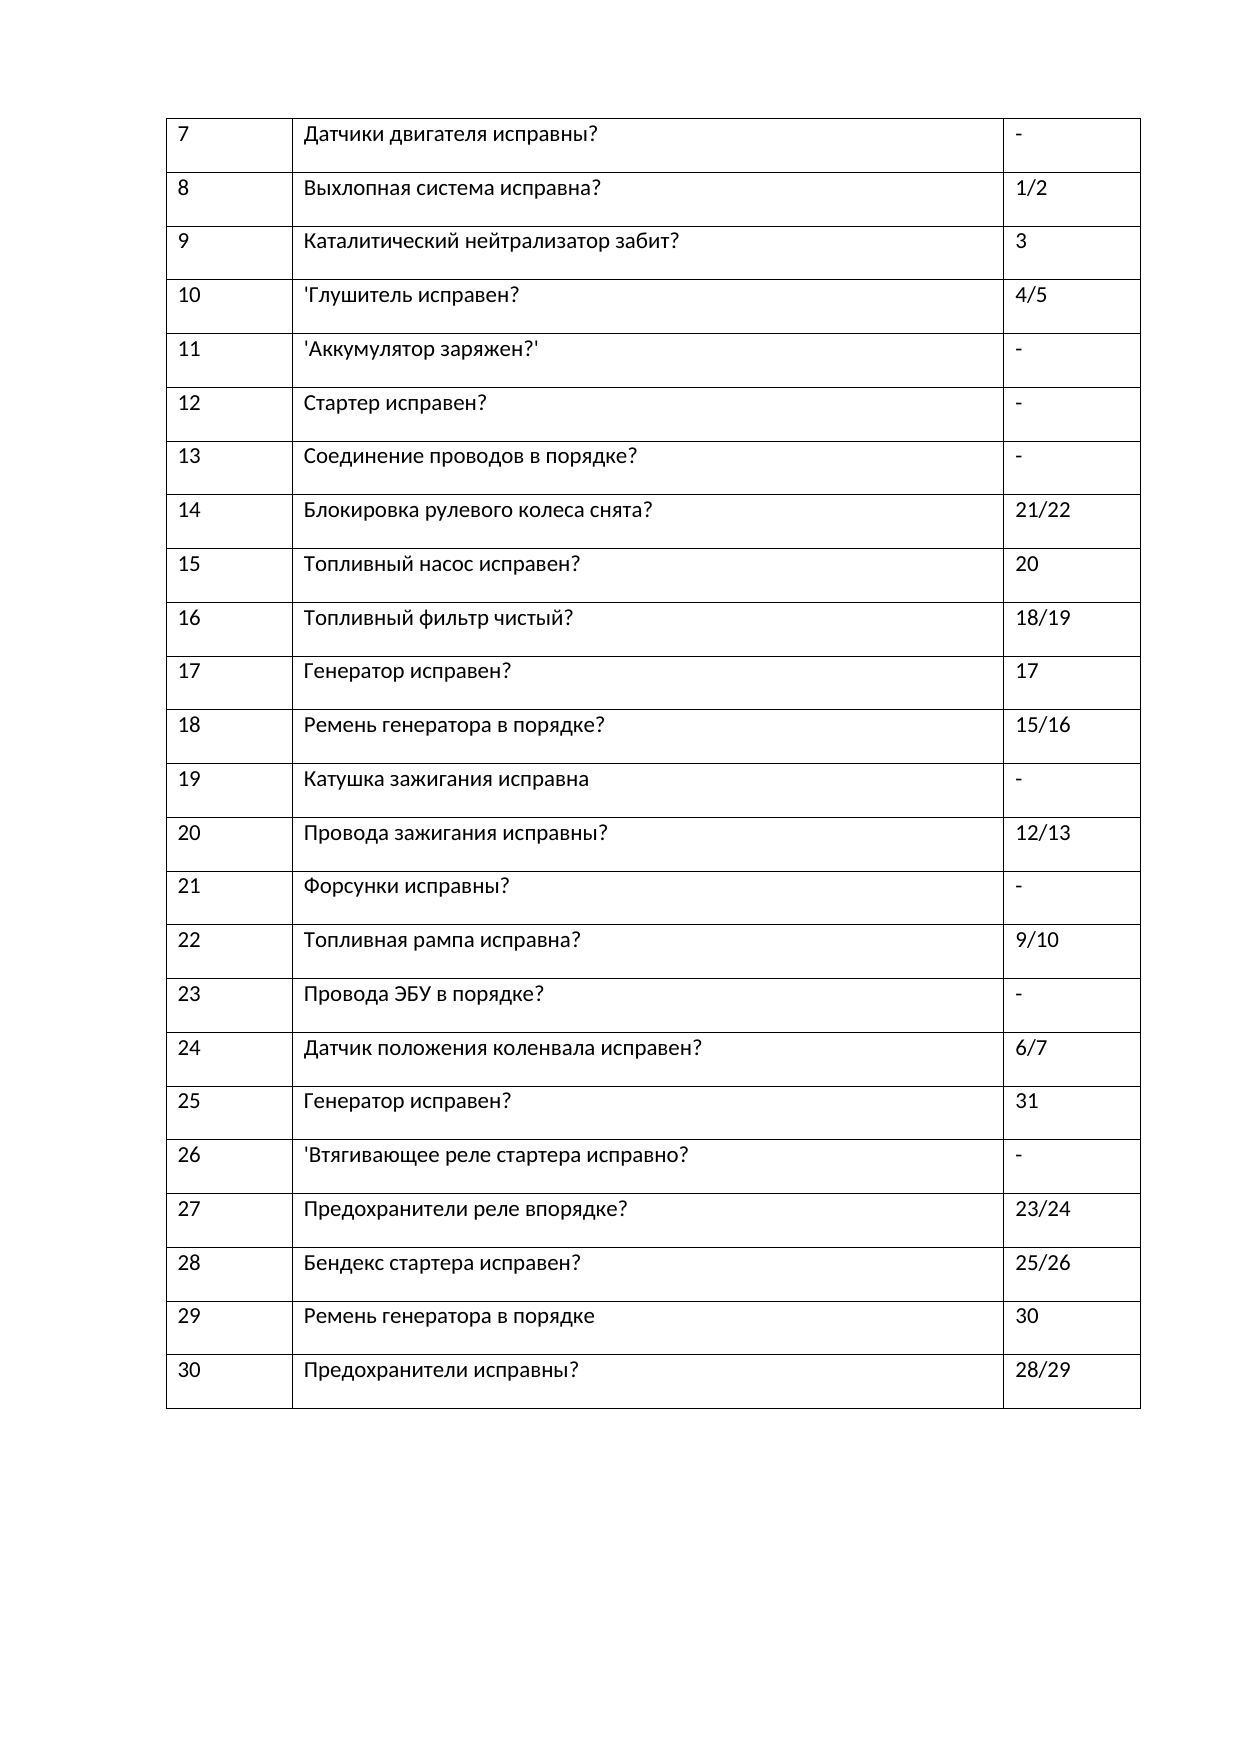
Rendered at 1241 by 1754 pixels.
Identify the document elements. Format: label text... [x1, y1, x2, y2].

table_cell Провода зажигания исправны? [293, 818, 1003, 871]
table_cell Бендекс стартера исправен? [293, 1248, 1003, 1301]
table_cell Каталитический нейтрализатор забит? [293, 227, 1003, 279]
table_cell Форсунки исправны? [293, 872, 1003, 924]
table_cell 8 [167, 173, 292, 226]
table_cell 16 [167, 603, 292, 656]
table_cell 'Аккумулятор заряжен?' [293, 334, 1003, 387]
table_cell - [1004, 764, 1140, 817]
table_cell Выхлопная система исправна? [293, 173, 1003, 226]
table_cell 21 [167, 872, 292, 924]
table_cell Топливный фильтр чистый? [293, 603, 1003, 656]
table_cell 'Глушитель исправен? [293, 280, 1003, 333]
table_cell Генератор исправен? [293, 657, 1003, 709]
table_cell 17 [167, 657, 292, 709]
table_cell - [1004, 872, 1140, 924]
table_cell 3 [1004, 227, 1140, 279]
table_cell - [1004, 442, 1140, 494]
table_cell - [1004, 334, 1140, 387]
table_cell 23 [167, 979, 292, 1032]
table_cell 19 [167, 764, 292, 817]
table_cell 25 [167, 1087, 292, 1139]
table_cell 27 [167, 1194, 292, 1247]
table_cell Топливный насос исправен? [293, 549, 1003, 602]
table_cell 7 [167, 119, 292, 172]
table_cell Ремень генератора в порядке [293, 1302, 1003, 1354]
table_cell 1/2 [1004, 173, 1140, 226]
table_cell Ремень генератора в порядке? [293, 710, 1003, 763]
table_cell 20 [1004, 549, 1140, 602]
table_cell 15/16 [1004, 710, 1140, 763]
table_cell 10 [167, 280, 292, 333]
table_cell 30 [1004, 1302, 1140, 1354]
table_cell Стартер исправен? [293, 388, 1003, 441]
table_cell Соединение проводов в порядке? [293, 442, 1003, 494]
table_cell 18/19 [1004, 603, 1140, 656]
table_cell - [1004, 1140, 1140, 1193]
table_cell 13 [167, 442, 292, 494]
table_cell 6/7 [1004, 1033, 1140, 1086]
table_cell Провода ЭБУ в порядке? [293, 979, 1003, 1032]
table_cell 14 [167, 495, 292, 548]
table_cell 9/10 [1004, 925, 1140, 978]
table_cell Датчики двигателя исправны? [293, 119, 1003, 172]
table_cell 18 [167, 710, 292, 763]
table_cell 15 [167, 549, 292, 602]
table_cell 4/5 [1004, 280, 1140, 333]
table_cell 31 [1004, 1087, 1140, 1139]
table_cell Датчик положения коленвала исправен? [293, 1033, 1003, 1086]
table_cell 12 [167, 388, 292, 441]
table_cell 17 [1004, 657, 1140, 709]
table_cell 9 [167, 227, 292, 279]
table_cell 23/24 [1004, 1194, 1140, 1247]
table_cell Топливная рампа исправна? [293, 925, 1003, 978]
table_cell Генератор исправен? [293, 1087, 1003, 1139]
table_cell 20 [167, 818, 292, 871]
table_cell Предохранители исправны? [293, 1355, 1003, 1408]
table_cell Катушка зажигания исправна [293, 764, 1003, 817]
table_cell 28 [167, 1248, 292, 1301]
table_cell 21/22 [1004, 495, 1140, 548]
table_cell - [1004, 979, 1140, 1032]
table_cell - [1004, 388, 1140, 441]
table_cell 25/26 [1004, 1248, 1140, 1301]
table_cell 26 [167, 1140, 292, 1193]
table_cell 24 [167, 1033, 292, 1086]
table_cell 11 [167, 334, 292, 387]
table_cell Предохранители реле впорядке? [293, 1194, 1003, 1247]
table_cell 22 [167, 925, 292, 978]
table_cell Блокировка рулевого колеса снята? [293, 495, 1003, 548]
table_cell 'Втягивающее реле стартера исправно? [293, 1140, 1003, 1193]
table_cell - [1004, 119, 1140, 172]
table_cell 12/13 [1004, 818, 1140, 871]
table_cell 29 [167, 1302, 292, 1354]
table_cell 30 [167, 1355, 292, 1408]
table_cell 28/29 [1004, 1355, 1140, 1408]
